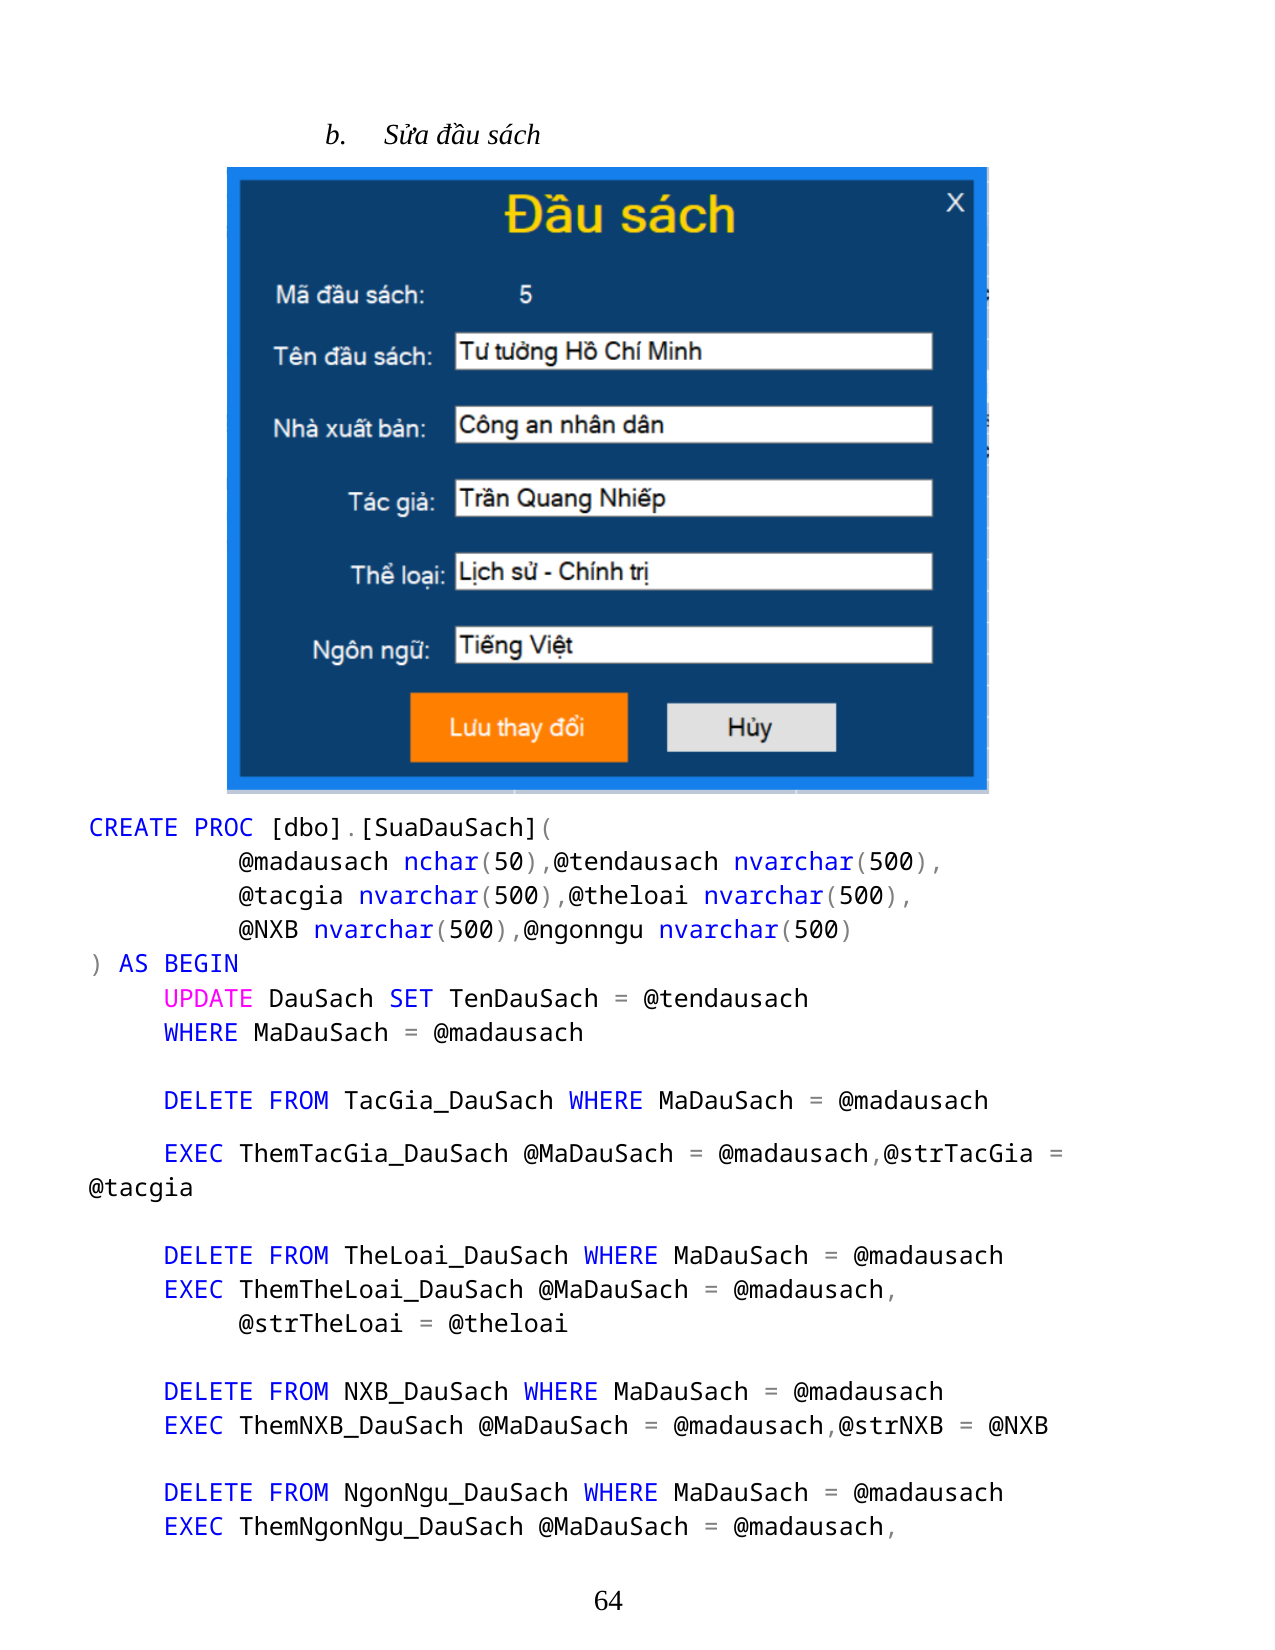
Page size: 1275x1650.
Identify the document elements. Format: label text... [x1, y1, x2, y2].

text CREATE PROC [dbo].[SuaDauSach]( [89, 810, 1127, 844]
text EXEC ThemTacGia_DauSach @MaDauSach = @madausach,@strTacGia = @tacgia [89, 1136, 1127, 1204]
text UPDATE DauSach SET TenDauSach = @tendausach [89, 980, 1127, 1014]
text DELETE FROM NgonNgu_DauSach WHERE MaDauSach = @madausach [89, 1475, 1127, 1509]
text @madausach nchar(50),@tendausach nvarchar(500), [239, 844, 1127, 878]
text EXEC ThemNgonNgu_DauSach @MaDauSach = @madausach, [89, 1509, 1127, 1543]
text @NXB nvarchar(500),@ngonngu nvarchar(500) [239, 912, 1127, 946]
text ) AS BEGIN [89, 946, 1127, 980]
text EXEC ThemNXB_DauSach @MaDauSach = @madausach,@strNXB = @NXB [89, 1407, 1127, 1441]
text DELETE FROM TheLoai_DauSach WHERE MaDauSach = @madausach [89, 1237, 1127, 1272]
text EXEC ThemTheLoai_DauSach @MaDauSach = @madausach, [89, 1272, 1127, 1306]
text @strTheLoai = @theloai [164, 1306, 1127, 1340]
picture [226, 167, 990, 794]
text @tacgia nvarchar(500),@theloai nvarchar(500), [239, 878, 1127, 912]
text DELETE FROM NXB_DauSach WHERE MaDauSach = @madausach [89, 1373, 1127, 1407]
text DELETE FROM TacGia_DauSach WHERE MaDauSach = @madausach [89, 1082, 1127, 1116]
text WHERE MaDauSach = @madausach [89, 1014, 1127, 1048]
list Sửa đầu sách [325, 117, 1127, 151]
